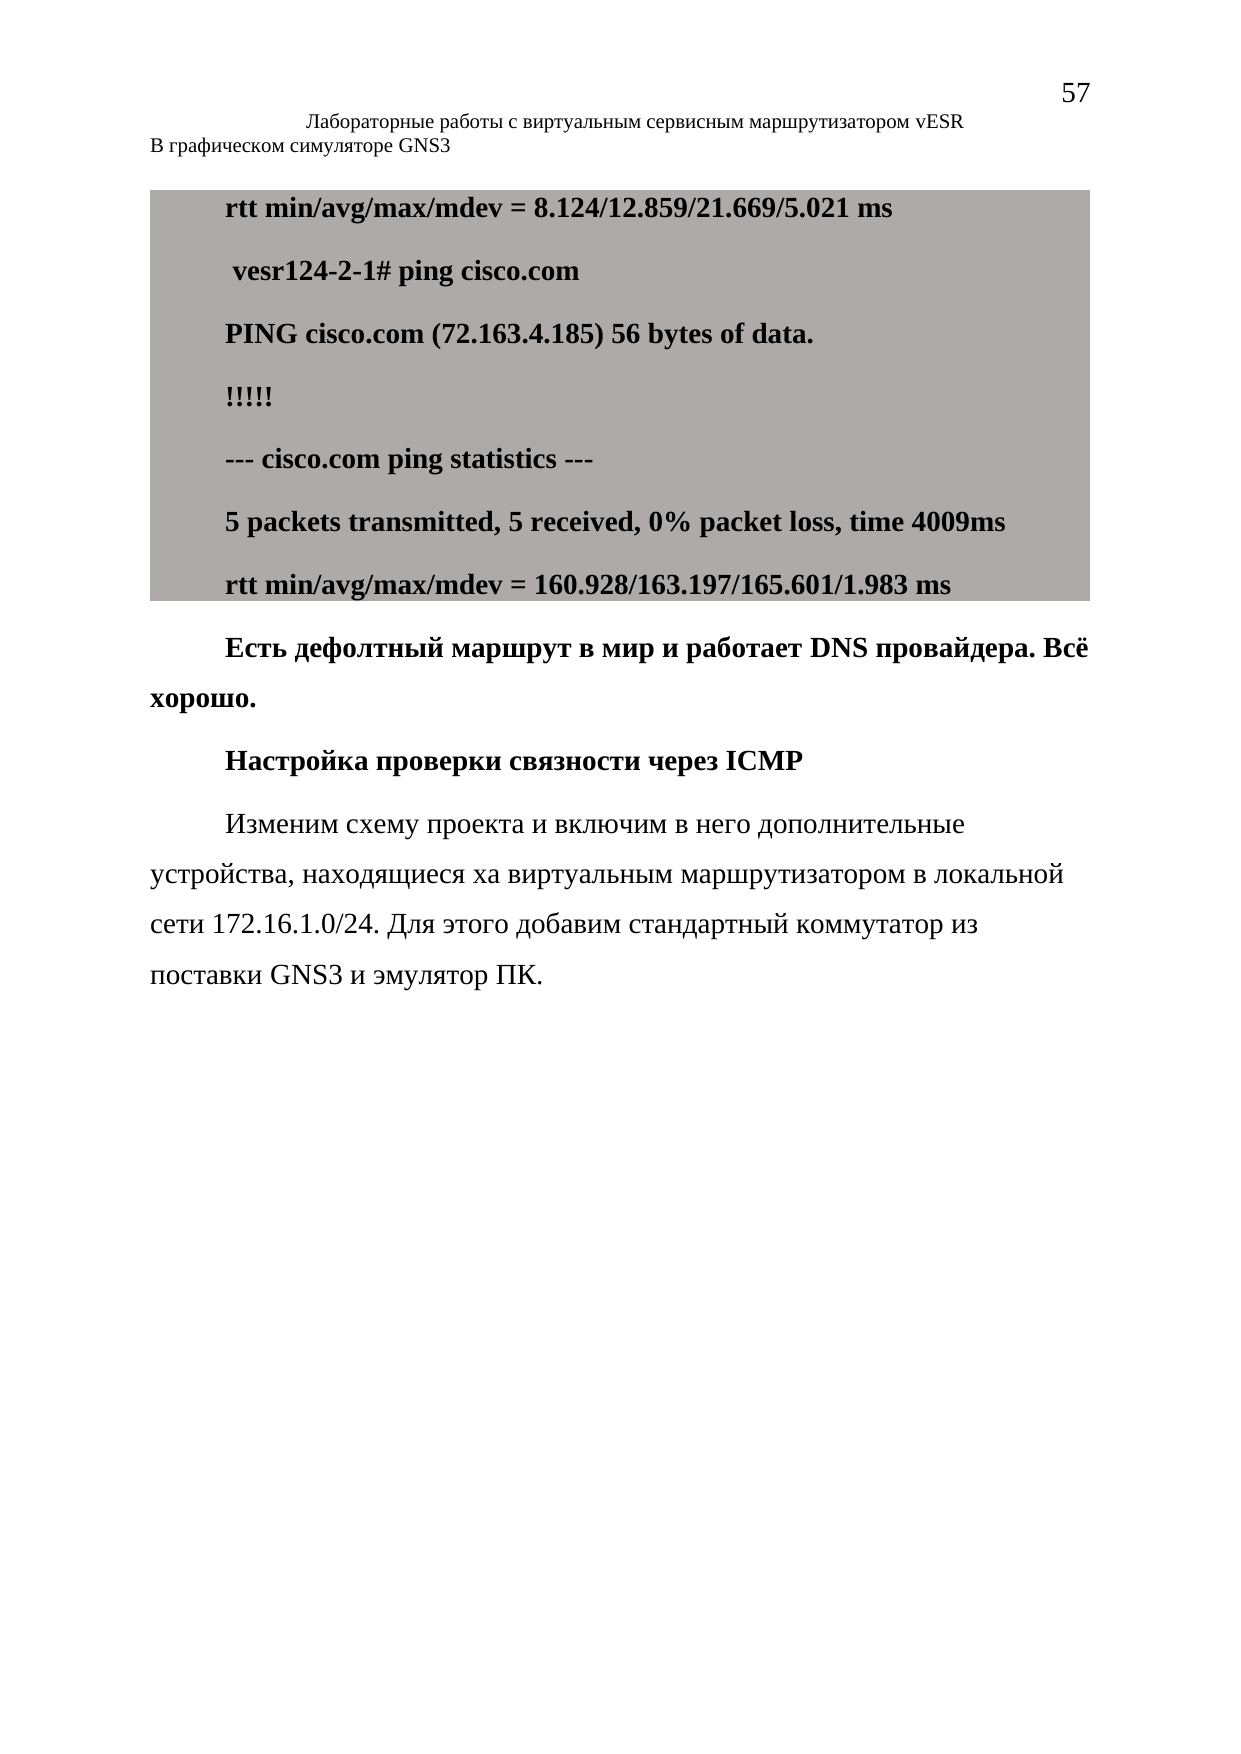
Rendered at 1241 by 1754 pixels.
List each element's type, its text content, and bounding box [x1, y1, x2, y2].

text Изменим схему проекта и включим в него дополнительные устройства, находящиеся ха виртуальным маршрутизатором в локальной сети 172.16.1.0/24. Для этого добавим стандартный коммутатор из поставки GNS3 и эмулятор ПК. [150, 806, 1090, 990]
text Настройка проверки связности через ICMP [150, 743, 1090, 777]
text !!!!! [150, 379, 1090, 412]
text 5 packets transmitted, 5 received, 0% packet loss, time 4009ms [150, 504, 1090, 538]
text --- cisco.com ping statistics --- [150, 441, 1090, 475]
text PING cisco.com (72.163.4.185) 56 bytes of data. [150, 316, 1090, 349]
text rtt min/avg/max/mdev = 8.124/12.859/21.669/5.021 ms [150, 190, 1090, 224]
text vesr124-2-1# ping cisco.com [150, 253, 1090, 287]
text rtt min/avg/max/mdev = 160.928/163.197/165.601/1.983 ms [150, 567, 1090, 601]
text Есть дефолтный маршрут в мир и работает DNS провайдера. Всё хорошо. [150, 630, 1090, 714]
